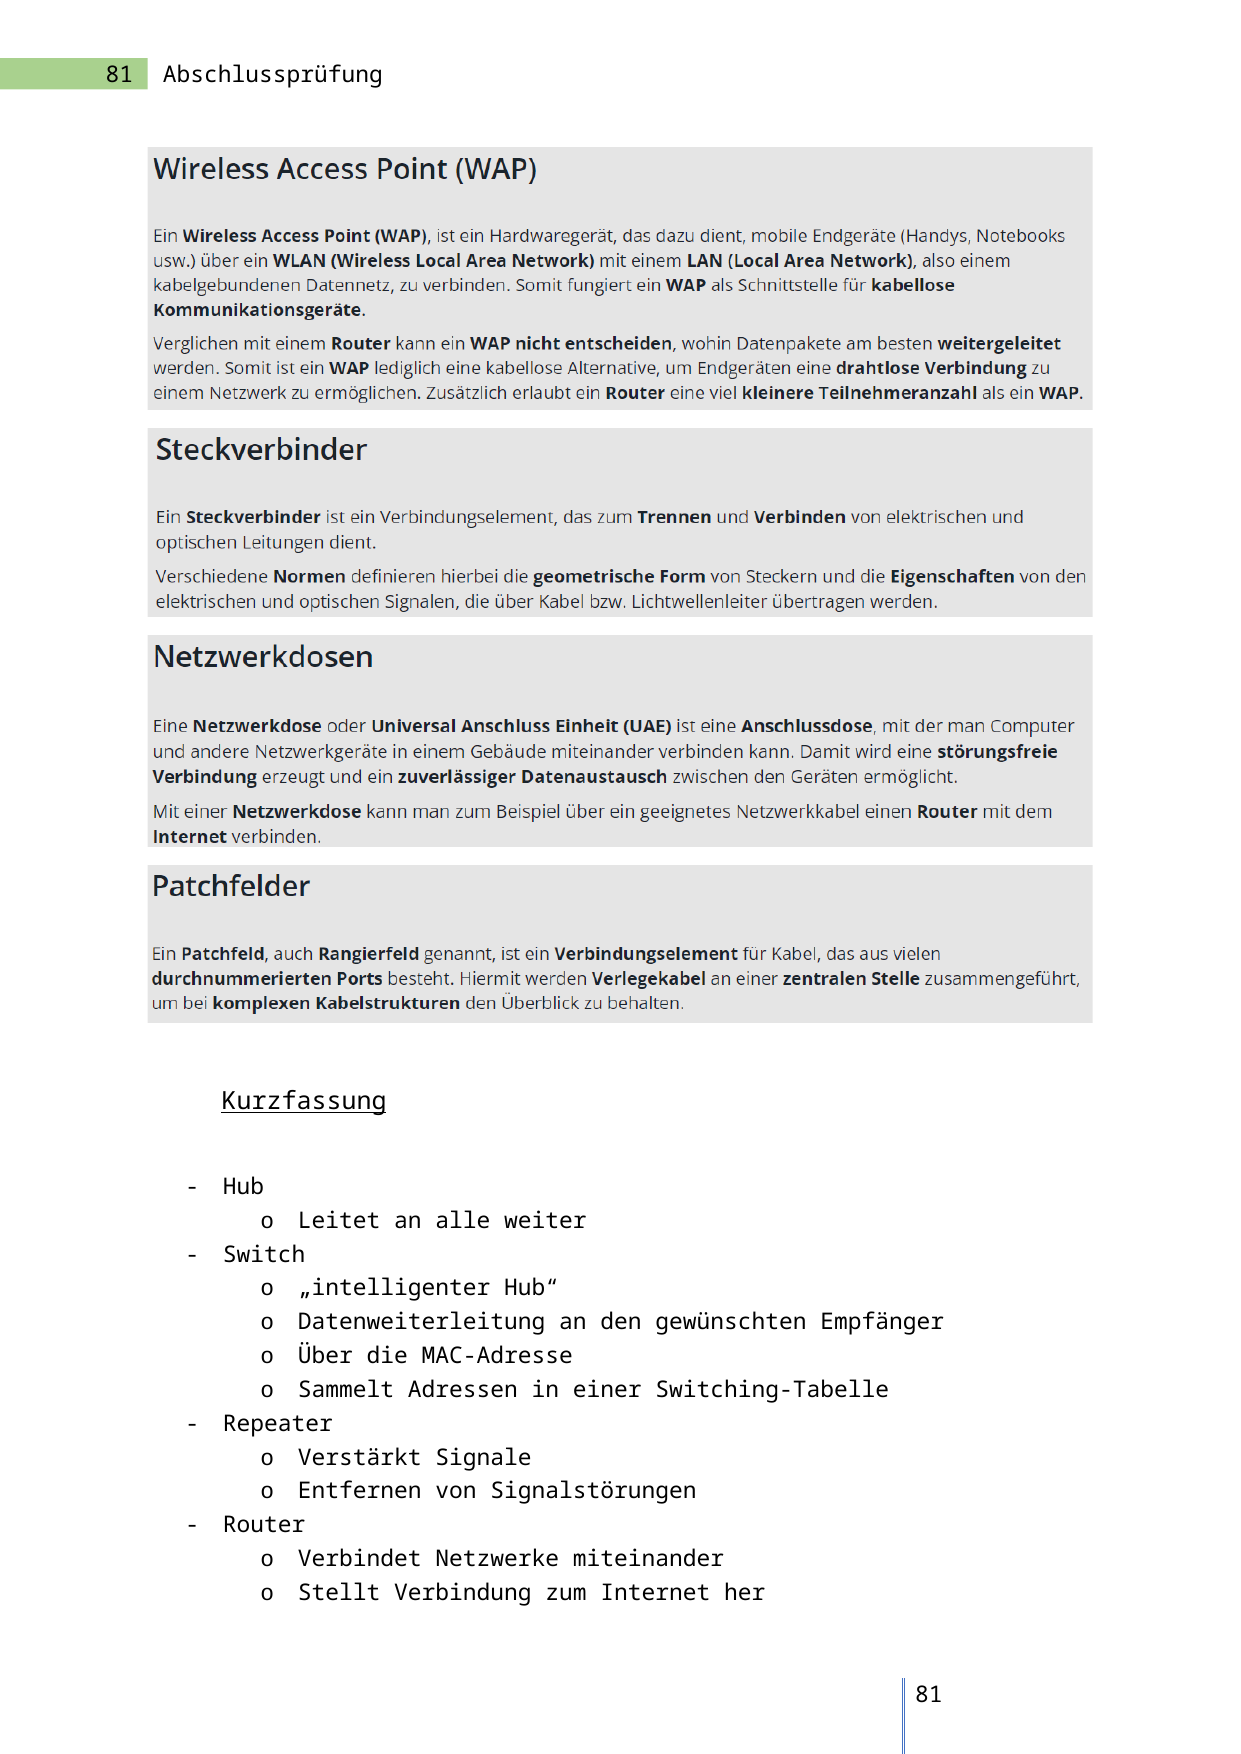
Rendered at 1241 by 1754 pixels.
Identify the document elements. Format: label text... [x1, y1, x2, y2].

list Entfernen von Signalstörungen [260, 1474, 1093, 1506]
list Verstärkt Signale [260, 1440, 1093, 1472]
list Hub [185, 1170, 1093, 1201]
subtitle Kurzfassung [148, 1083, 1093, 1117]
list Über die MAC-Adresse [260, 1339, 1093, 1370]
list Datenweiterleitung an den gewünschten Empfänger [260, 1305, 1093, 1336]
picture [147, 147, 1093, 410]
list Sammelt Adressen in einer Switching-Tabelle [260, 1373, 1093, 1404]
list Stellt Verbindung zum Internet her [260, 1576, 1093, 1607]
list Repeater [185, 1407, 1093, 1438]
list „intelligenter Hub“ [260, 1271, 1093, 1303]
list Verbindet Netzwerke miteinander [260, 1542, 1093, 1573]
list Switch [185, 1237, 1093, 1269]
picture [147, 635, 1093, 847]
list Router [185, 1508, 1093, 1539]
list Leitet an alle weiter [260, 1204, 1093, 1235]
picture [147, 865, 1093, 1023]
picture [147, 428, 1093, 617]
